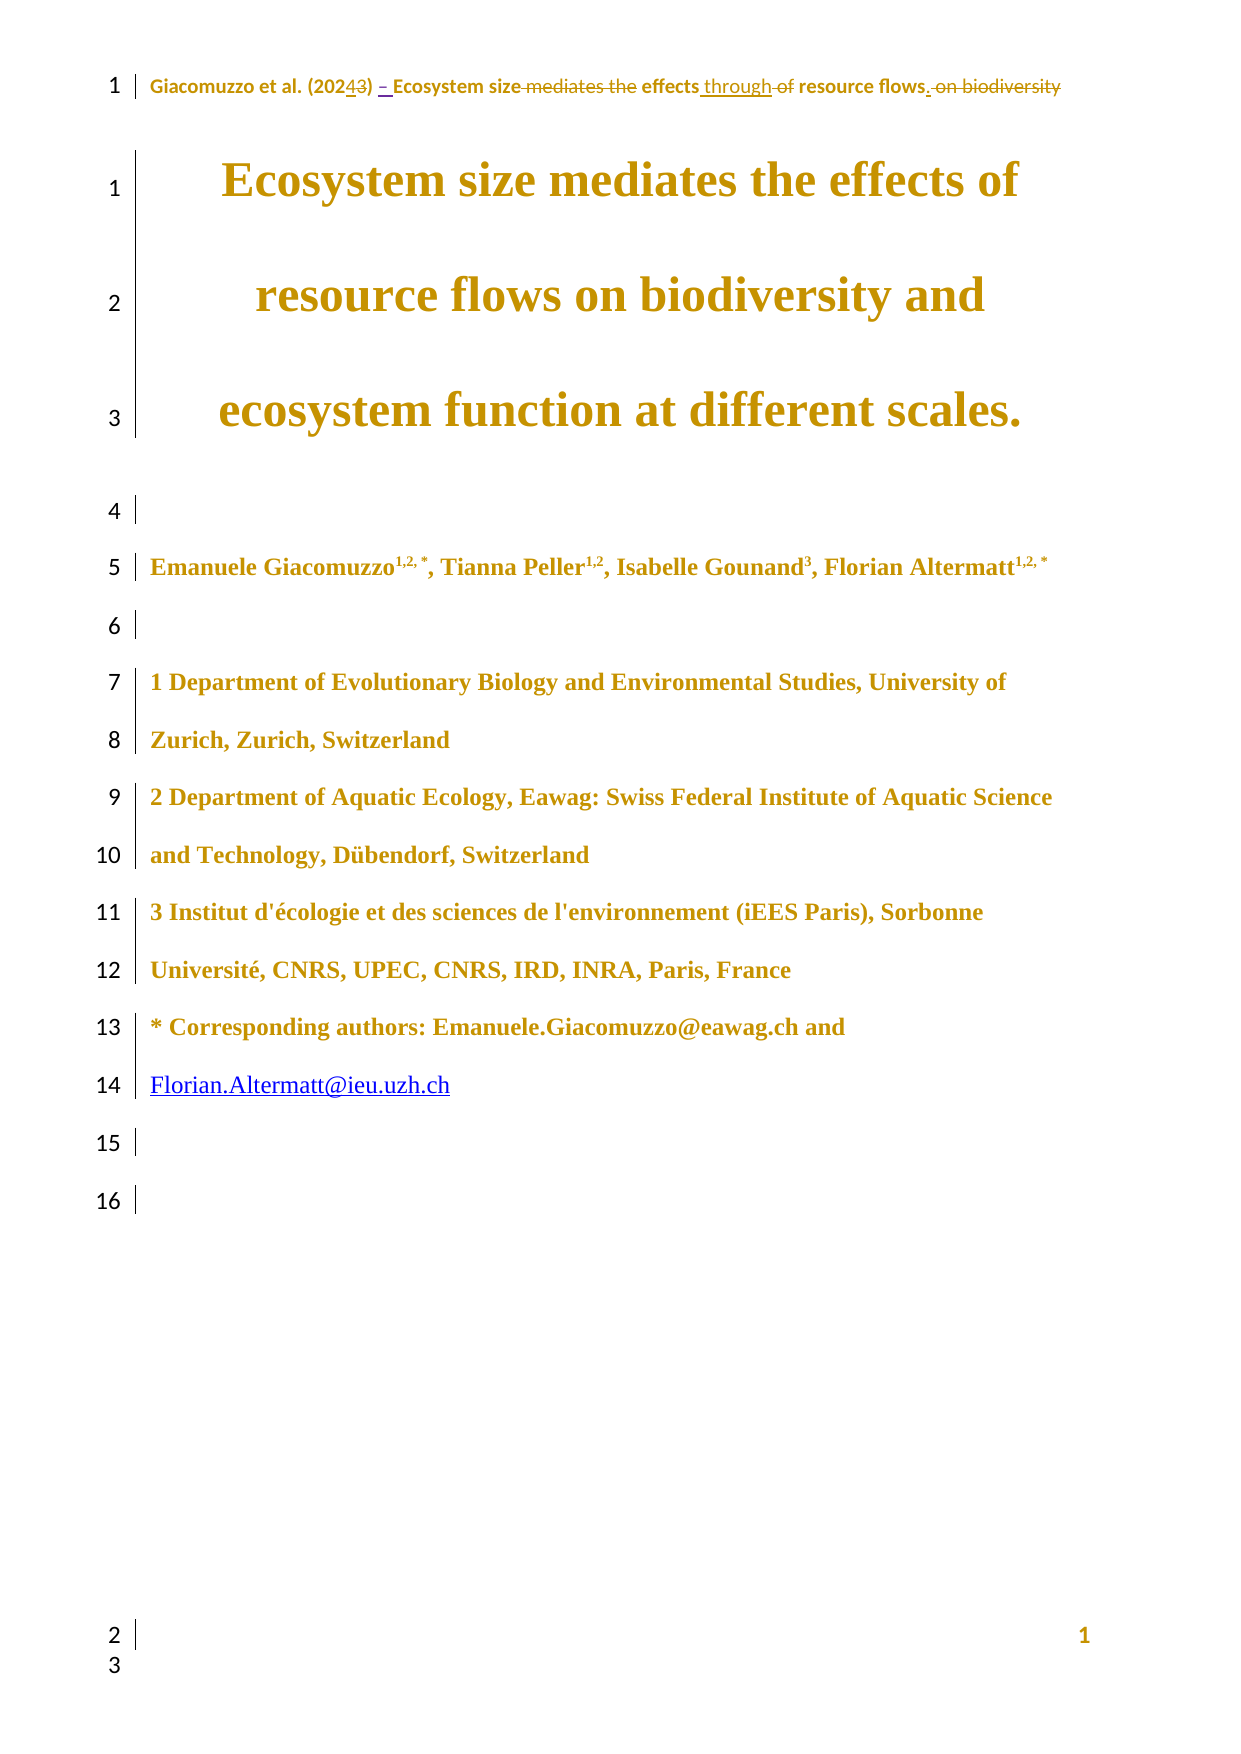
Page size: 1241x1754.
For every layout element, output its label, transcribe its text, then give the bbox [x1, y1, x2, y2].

text * Corresponding authors: Emanuele.Giacomuzzo@eawag.ch and Florian.Altermatt@ieu.uzh.ch [150, 1012, 1090, 1099]
text Ecosystem size mediates the effects of resource flows on biodiversity and ecosystem function at different scales. [150, 150, 1090, 437]
text 3 Institut d'écologie et des sciences de l'environnement (iEES Paris), Sorbonne Université, CNRS, UPEC, CNRS, IRD, INRA, Paris, France [150, 897, 1090, 984]
text 1 Department of Evolutionary Biology and Environmental Studies, University of Zurich, Zurich, Switzerland [150, 667, 1090, 754]
text Emanuele Giacomuzzo1,2, *, Tianna Peller1,2, Isabelle Gounand3, Florian Altermatt1,2, * [150, 552, 1090, 581]
text 2 Department of Aquatic Ecology, Eawag: Swiss Federal Institute of Aquatic Science and Technology, Dübendorf, Switzerland [150, 782, 1090, 869]
